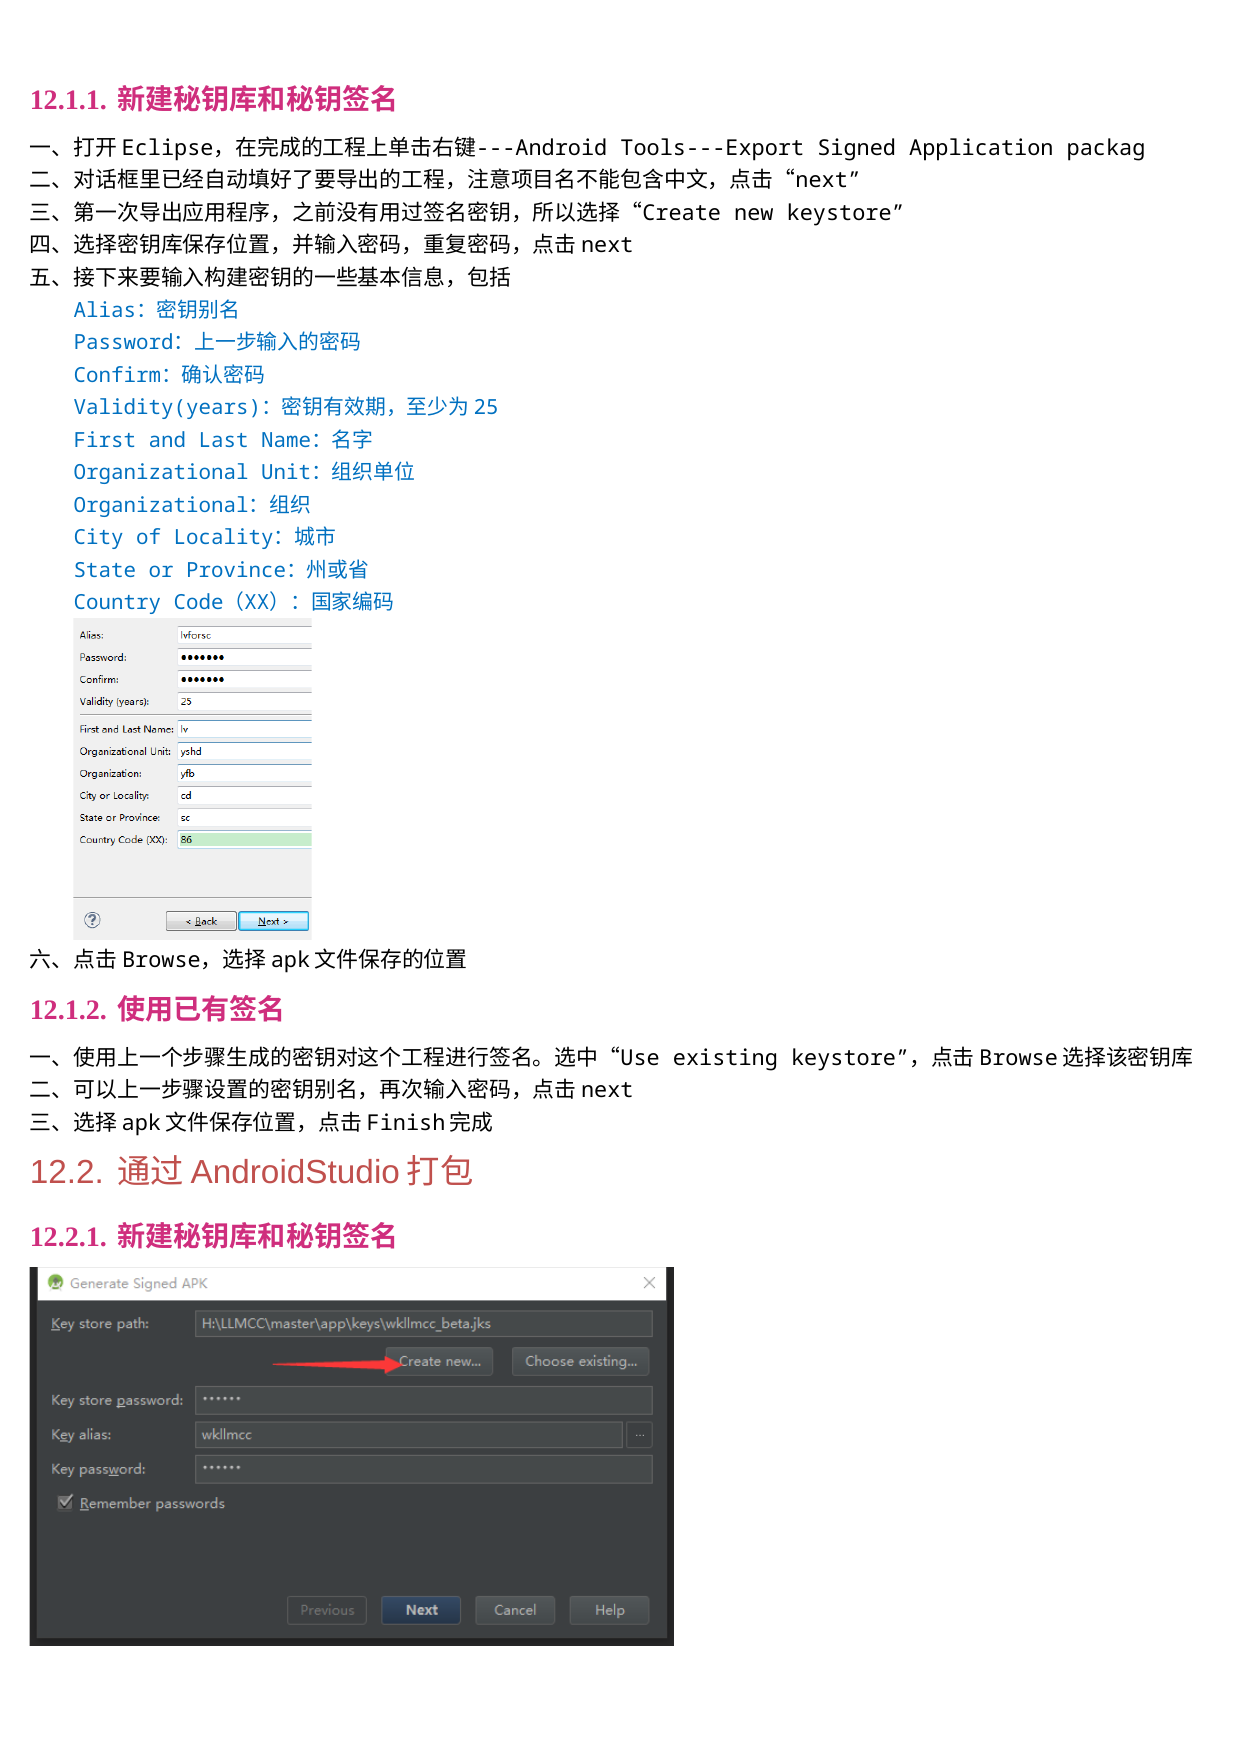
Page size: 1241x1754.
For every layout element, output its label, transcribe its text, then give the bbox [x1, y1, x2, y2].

list 对话框里已经自动填好了要导出的工程，注意项目名不能包含中文，点击“next” [29, 162, 1211, 194]
list 选择密钥库保存位置，并输入密码，重复密码，点击next [29, 227, 1211, 259]
list Password：上一步输入的密码 [29, 324, 1211, 357]
list 打开Eclipse，在完成的工程上单击右键---Android Tools---Export Signed Application packag [29, 129, 1211, 162]
picture [73, 617, 312, 940]
list 选择apk文件保存位置，点击Finish完成 [29, 1104, 1211, 1137]
list State or Province：州或省 [29, 552, 1211, 584]
list 可以上一步骤设置的密钥别名，再次输入密码，点击next [29, 1072, 1211, 1104]
list 第一次导出应用程序，之前没有用过签名密钥，所以选择“Create new keystore” [29, 194, 1211, 227]
list Country Code（XX）：国家编码 [29, 584, 1211, 617]
list 接下来要输入构建密钥的一些基本信息，包括 [29, 259, 1211, 292]
subtitle 新建秘钥库和秘钥签名 [29, 64, 1211, 129]
subtitle 通过AndroidStudio打包 [29, 1137, 1211, 1202]
list Confirm：确认密码 [29, 357, 1211, 389]
list First and Last Name：名字 [29, 422, 1211, 454]
list City of Locality：城市 [29, 519, 1211, 552]
subtitle 使用已有签名 [29, 974, 1211, 1039]
list 使用上一个步骤生成的密钥对这个工程进行签名。选中“Use existing keystore”，点击Browse选择该密钥库 [29, 1039, 1211, 1072]
list Organizational Unit：组织单位 [29, 454, 1211, 487]
list 点击 Browse，选择apk文件保存的位置 [29, 942, 1211, 974]
list Alias：密钥别名 [29, 292, 1211, 324]
subtitle 新建秘钥库和秘钥签名 [29, 1202, 1211, 1267]
list Organizational：组织 [29, 487, 1211, 519]
list Validity(years)：密钥有效期，至少为25 [29, 389, 1211, 422]
picture [29, 1267, 674, 1646]
